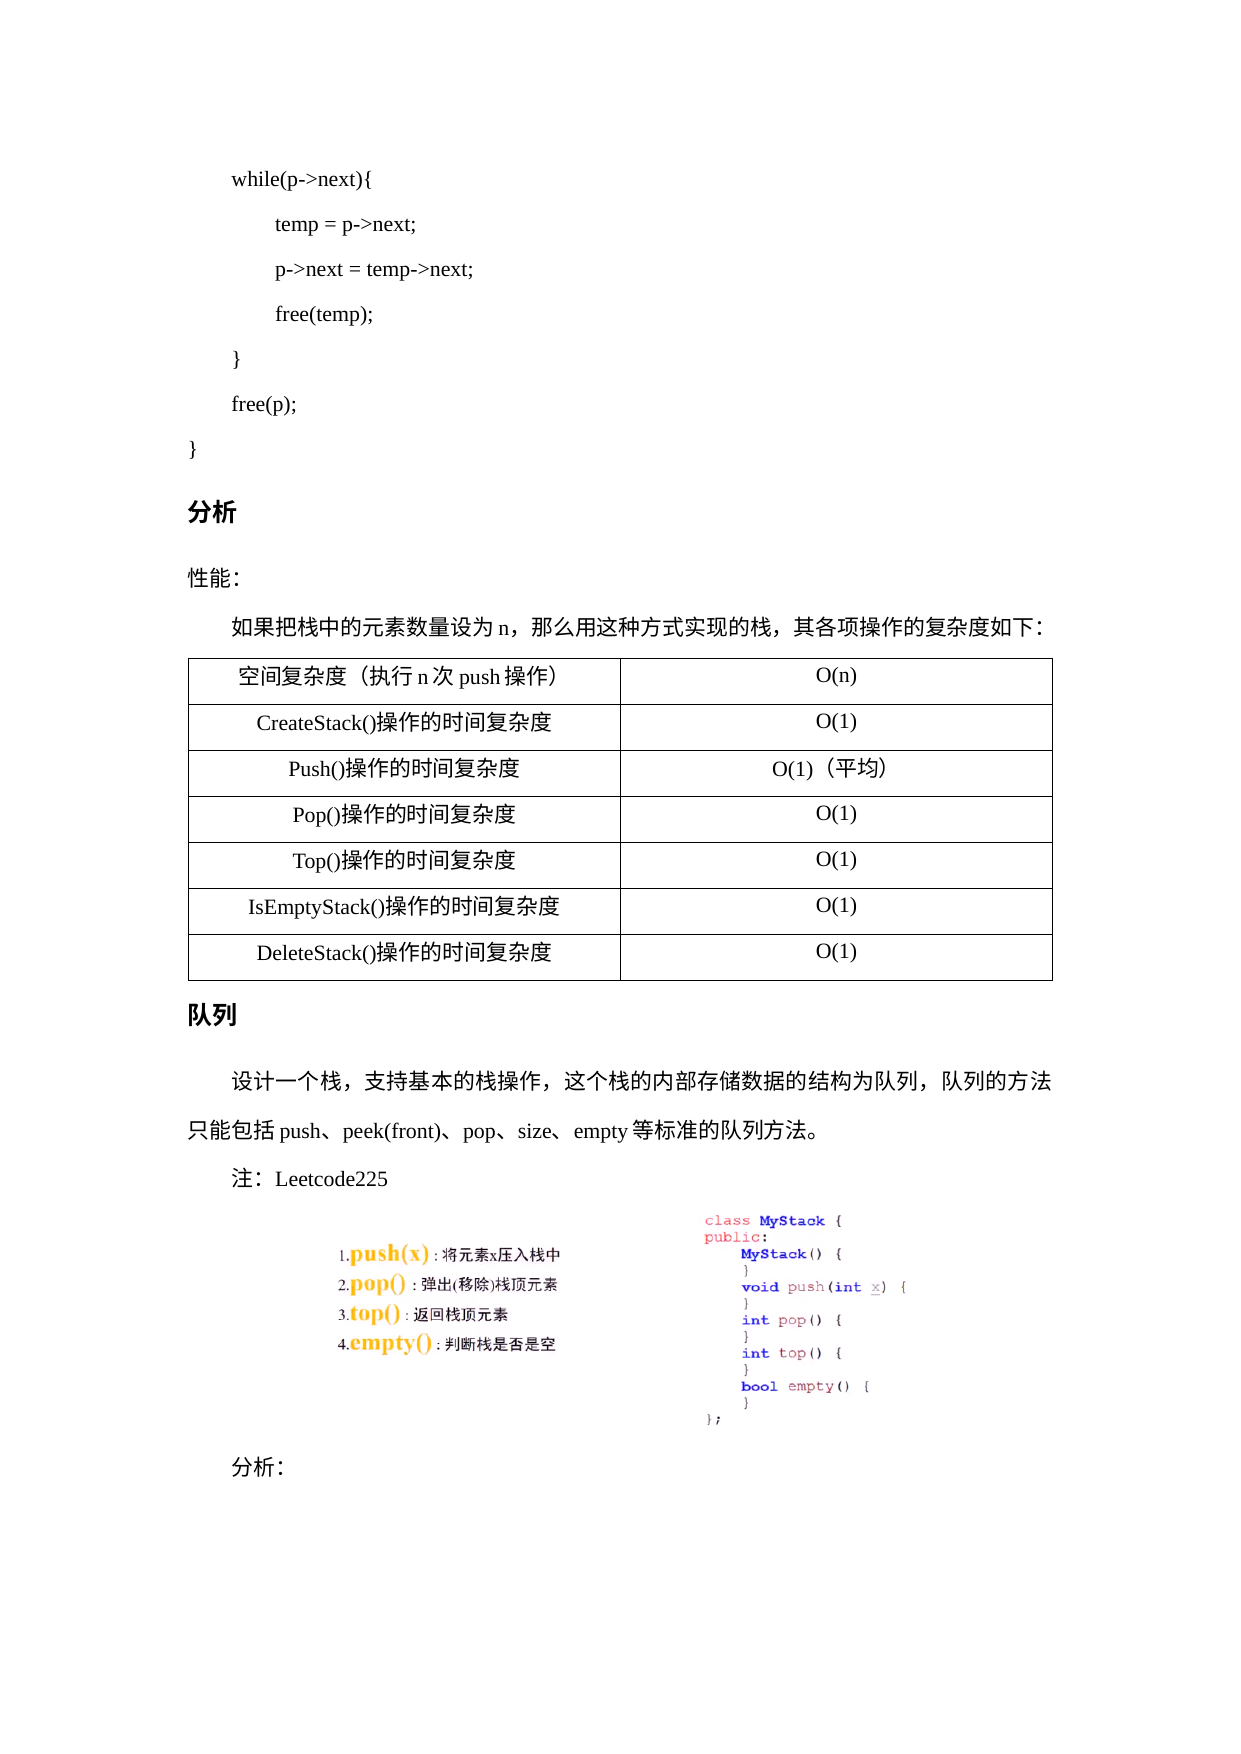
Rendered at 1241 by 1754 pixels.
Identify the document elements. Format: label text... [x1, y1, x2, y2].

text } [187, 342, 1053, 375]
text temp = p->next; [231, 207, 1053, 239]
table_cell IsEmptyStack()操作的时间复杂度 [189, 889, 620, 934]
table_header O(n) [621, 659, 1052, 703]
text } [187, 433, 1053, 465]
table_header 空间复杂度（执行n次push操作） [189, 659, 620, 703]
text free(temp); [231, 297, 1053, 330]
table_cell O(1)（平均） [621, 751, 1052, 796]
table_cell O(1) [621, 889, 1052, 934]
table_cell O(1) [621, 797, 1052, 842]
table_cell O(1) [621, 843, 1052, 888]
text 分析： [187, 1449, 1053, 1482]
text 设计一个栈，支持基本的栈操作，这个栈的内部存储数据的结构为队列，队列的方法只能包括push、peek(front)、pop、size、empty等标准的队列方法。 [187, 1064, 1053, 1145]
text p->next = temp->next; [231, 252, 1053, 285]
text 注：Leetcode225 [187, 1161, 1053, 1193]
table_cell Top()操作的时间复杂度 [189, 843, 620, 888]
table_cell CreateStack()操作的时间复杂度 [189, 705, 620, 749]
table_cell O(1) [621, 705, 1052, 749]
table_cell DeleteStack()操作的时间复杂度 [189, 935, 620, 980]
table_cell Pop()操作的时间复杂度 [189, 797, 620, 842]
text free(p); [187, 387, 1053, 420]
text 性能： [187, 561, 1053, 593]
table_cell O(1) [621, 935, 1052, 980]
picture [327, 1209, 913, 1434]
table_cell Push()操作的时间复杂度 [189, 751, 620, 796]
text while(p->next){ [187, 162, 1053, 194]
text 如果把栈中的元素数量设为n，那么用这种方式实现的栈，其各项操作的复杂度如下： [187, 609, 1053, 642]
subtitle 分析 [187, 478, 1053, 543]
subtitle 队列 [187, 981, 1053, 1046]
